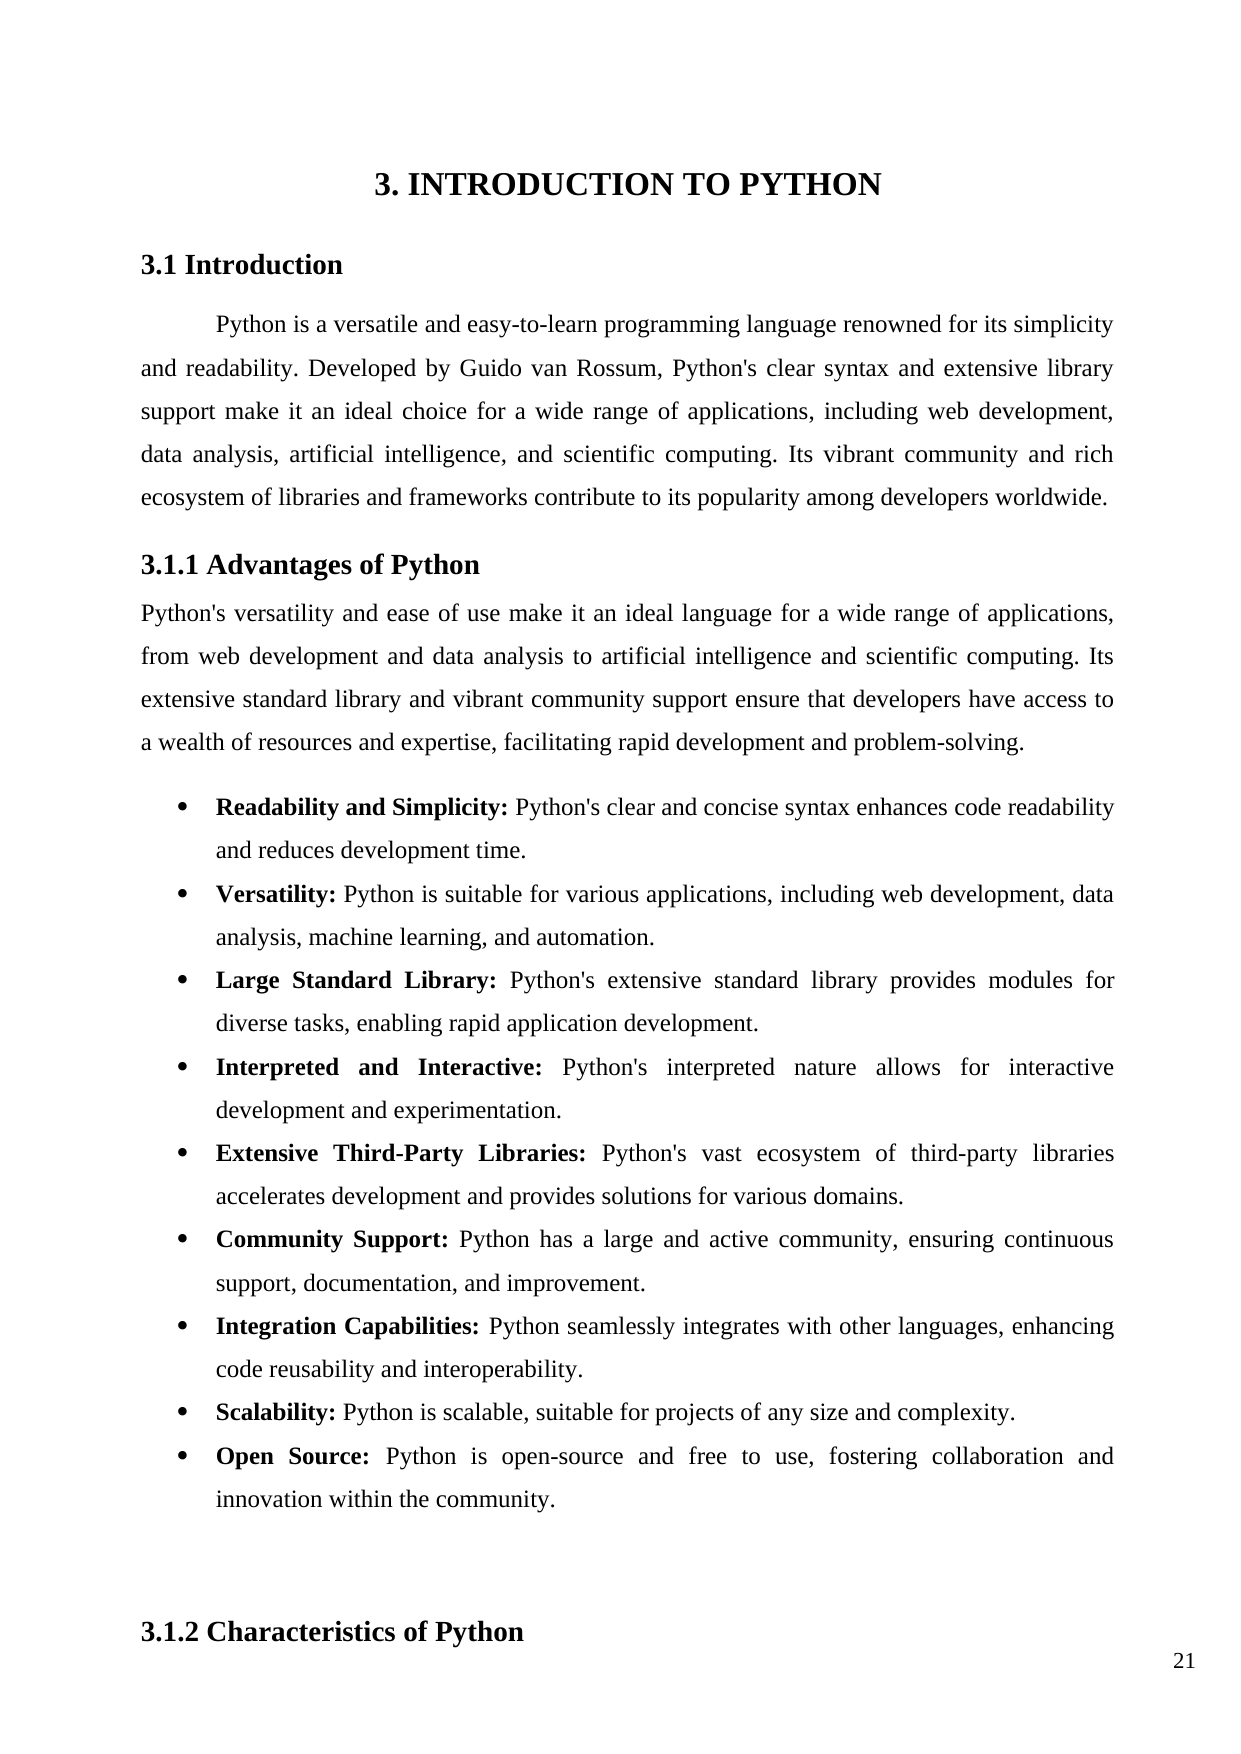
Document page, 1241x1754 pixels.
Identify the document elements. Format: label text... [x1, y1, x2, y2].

list Readability and Simplicity: Python's clear and concise syntax enhances code readability and reduces development time. [178, 792, 1115, 864]
list Community Support: Python has a large and active community, ensuring continuous support, documentation, and improvement. [178, 1224, 1115, 1296]
list Extensive Third-Party Libraries: Python's vast ecosystem of third-party libraries accelerates development and provides solutions for various domains. [178, 1138, 1115, 1210]
text Python is a versatile and easy-to-learn programming language renowned for its simplicity and readability. Developed by Guido van Rossum, Python's clear syntax and extensive library support make it an ideal choice for a wide range of applications, including web development, data analysis, artificial intelligence, and scientific computing. Its vibrant community and rich ecosystem of libraries and frameworks contribute to its popularity among developers worldwide. [141, 309, 1115, 511]
text Python's versatility and ease of use make it an ideal language for a wide range of applications, from web development and data analysis to artificial intelligence and scientific computing. Its extensive standard library and vibrant community support ensure that developers have access to a wealth of resources and expertise, facilitating rapid development and problem-solving. [141, 598, 1115, 756]
list Scalability: Python is scalable, suitable for projects of any size and complexity. [178, 1397, 1115, 1426]
list Large Standard Library: Python's extensive standard library provides modules for diverse tasks, enabling rapid application development. [178, 965, 1115, 1037]
list Open Source: Python is open-source and free to use, fostering collaboration and innovation within the community. [178, 1441, 1115, 1513]
text 3.1.1 Advantages of Python [141, 547, 1115, 581]
subtitle 3.1 Introduction [141, 247, 1133, 281]
subtitle 3. INTRODUCTION TO PYTHON [141, 164, 1115, 203]
subtitle 3.1.2 Characteristics of Python [141, 1614, 1133, 1647]
list Integration Capabilities: Python seamlessly integrates with other languages, enhancing code reusability and interoperability. [178, 1311, 1115, 1383]
list Interpreted and Interactive: Python's interpreted nature allows for interactive development and experimentation. [178, 1052, 1115, 1123]
list Versatility: Python is suitable for various applications, including web development, data analysis, machine learning, and automation. [178, 879, 1115, 951]
